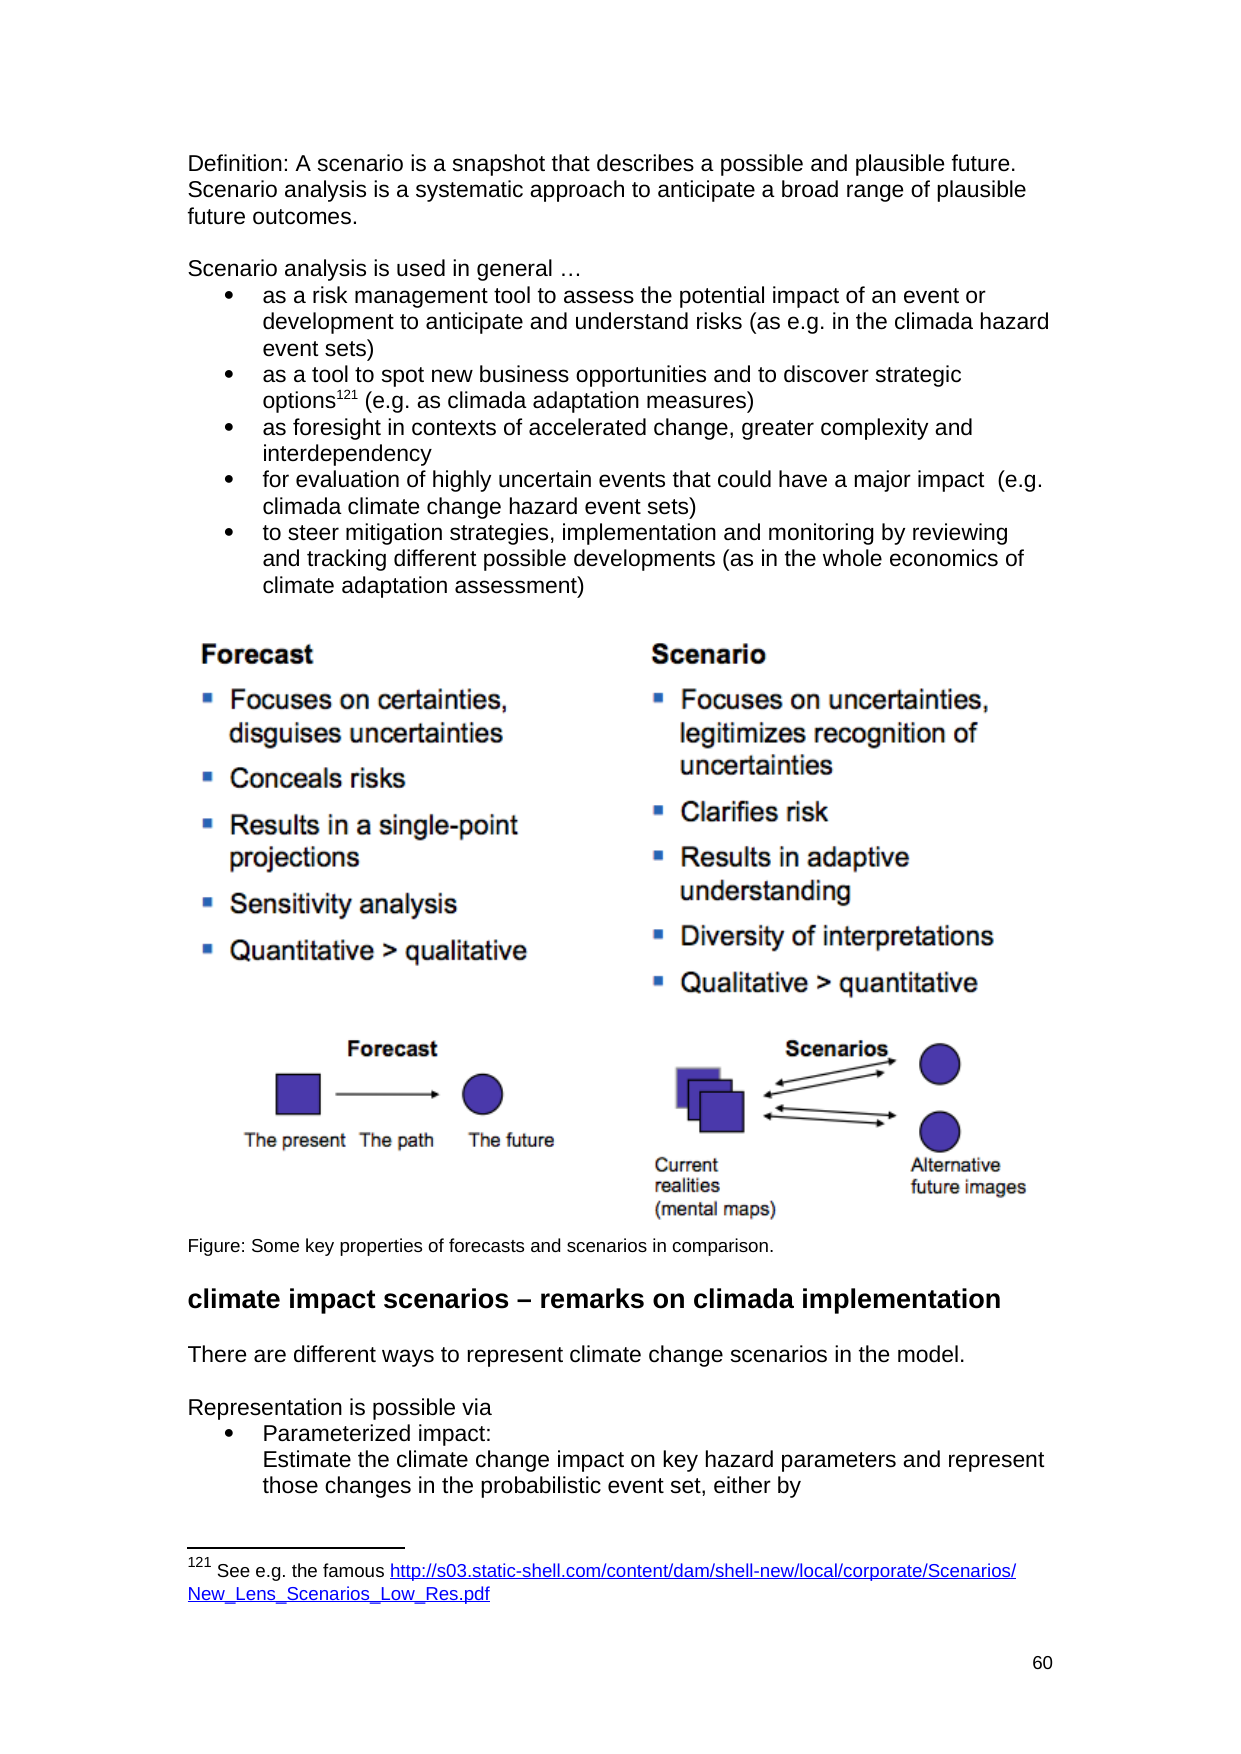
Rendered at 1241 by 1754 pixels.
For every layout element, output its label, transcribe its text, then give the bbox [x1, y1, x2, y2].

list Parameterized impact: Estimate the climate change impact on key hazard parameters and represent those changes in the probabilistic event set, either by [225, 1420, 1053, 1499]
text Scenario analysis is used in general … [187, 255, 1053, 282]
text There are different ways to represent climate change scenarios in the model. [187, 1341, 1053, 1367]
list as a risk management tool to assess the potential impact of an event or development to anticipate and understand risks (as e.g. in the climada hazard event sets) [225, 282, 1053, 361]
list to steer mitigation strategies, implementation and monitoring by reviewing and tracking different possible developments (as in the whole economics of climate adaptation assessment) [225, 519, 1053, 598]
text Representation is possible via [187, 1393, 1053, 1420]
list as a tool to spot new business opportunities and to discover strategic options (e.g. as climada adaptation measures) [225, 361, 1053, 413]
text Definition: A scenario is a snapshot that describes a possible and plausible future. Scenario analysis is a systematic approach to anticipate a broad range of plausible future outcomes. [187, 150, 1053, 229]
subtitle climate impact scenarios – remarks on climada implementation [187, 1283, 1053, 1314]
picture [187, 626, 1052, 1236]
list for evaluation of highly uncertain events that could have a major impact (e.g. climada climate change hazard event sets) [225, 466, 1053, 519]
text Figure: Some key properties of forecasts and scenarios in comparison. [187, 1235, 1053, 1257]
list as foresight in contexts of accelerated change, greater complexity and interdependency [225, 413, 1053, 466]
